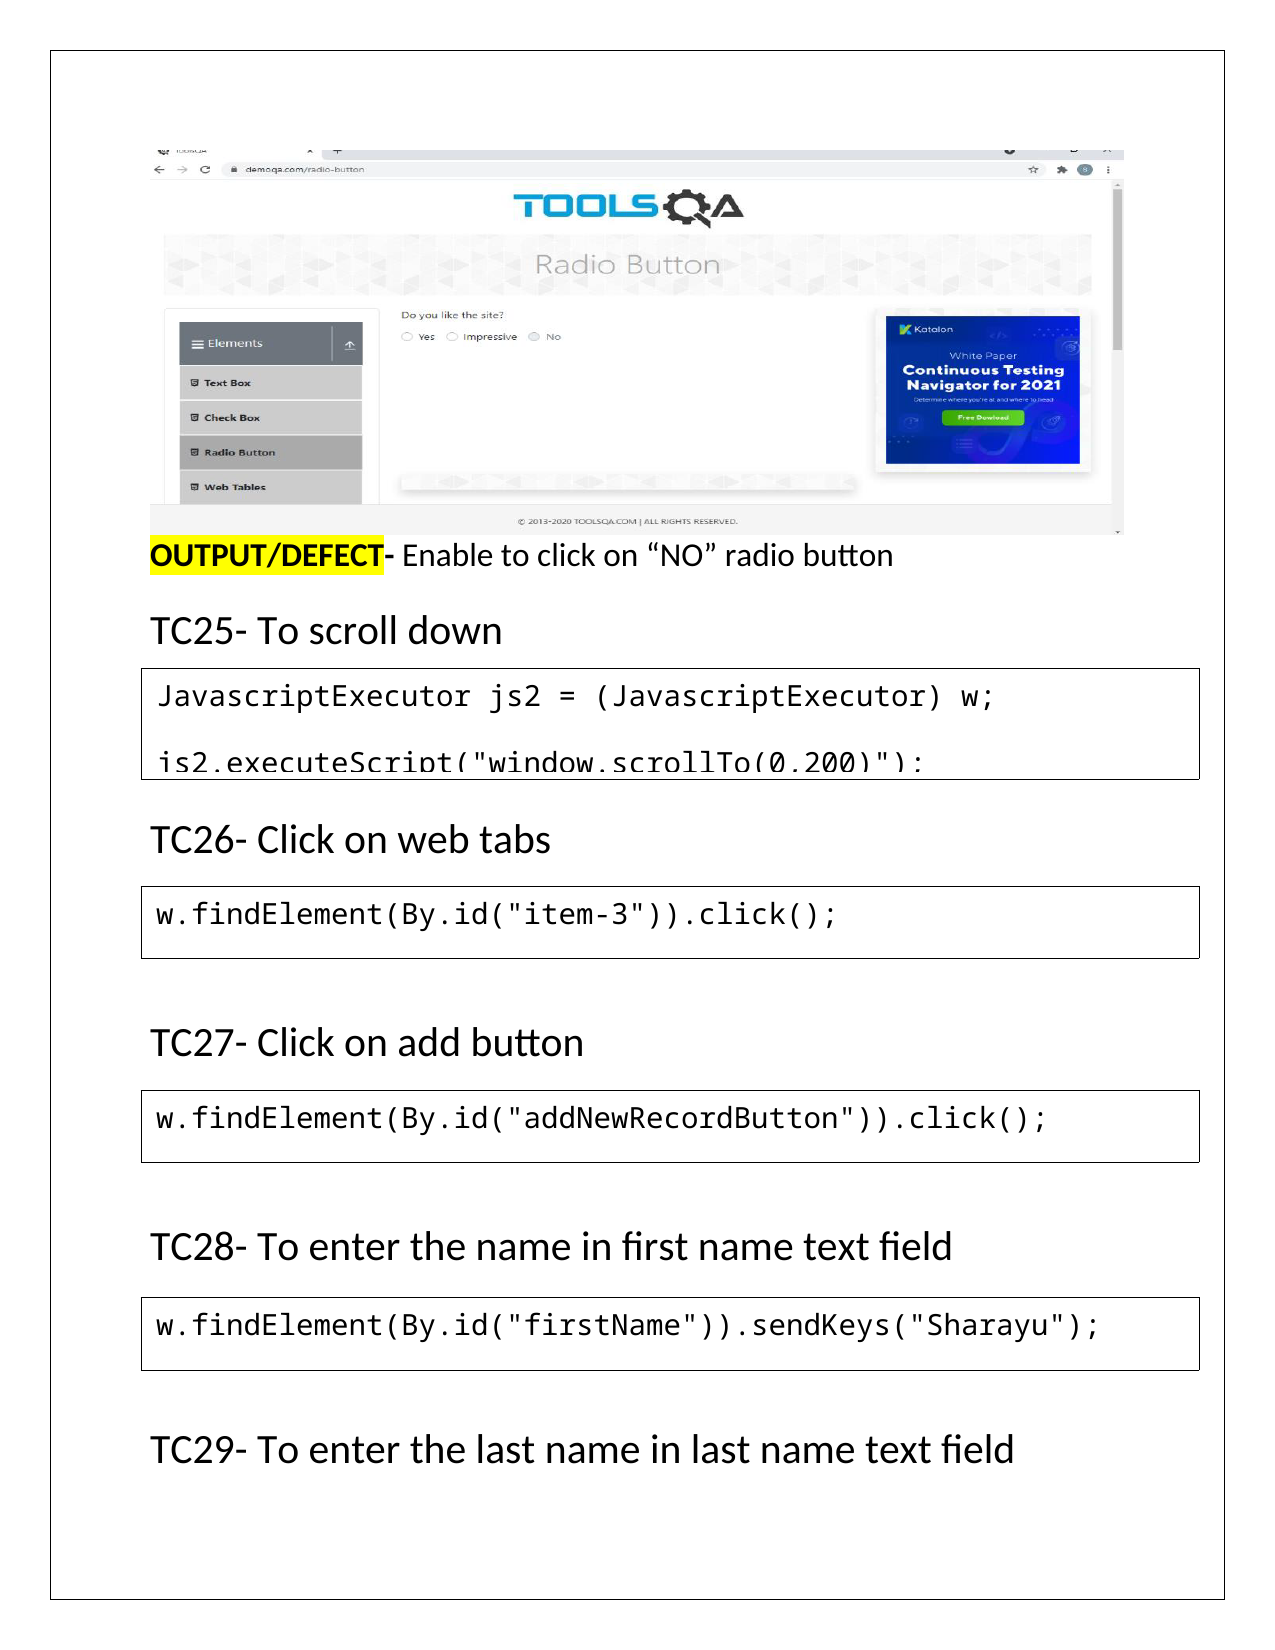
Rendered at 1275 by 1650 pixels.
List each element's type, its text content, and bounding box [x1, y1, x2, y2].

text TC27- Click on add button [150, 1016, 1125, 1067]
text TC25- To scroll down [150, 604, 1125, 654]
text TC26- Click on web tabs [150, 813, 1125, 864]
text OUTPUT/DEFECT- Enable to click on “NO” radio button [384, 535, 1125, 575]
picture [150, 150, 1125, 535]
text TC29- To enter the last name in last name text field [150, 1423, 1125, 1474]
text TC28- To enter the name in first name text field [150, 1219, 1125, 1270]
